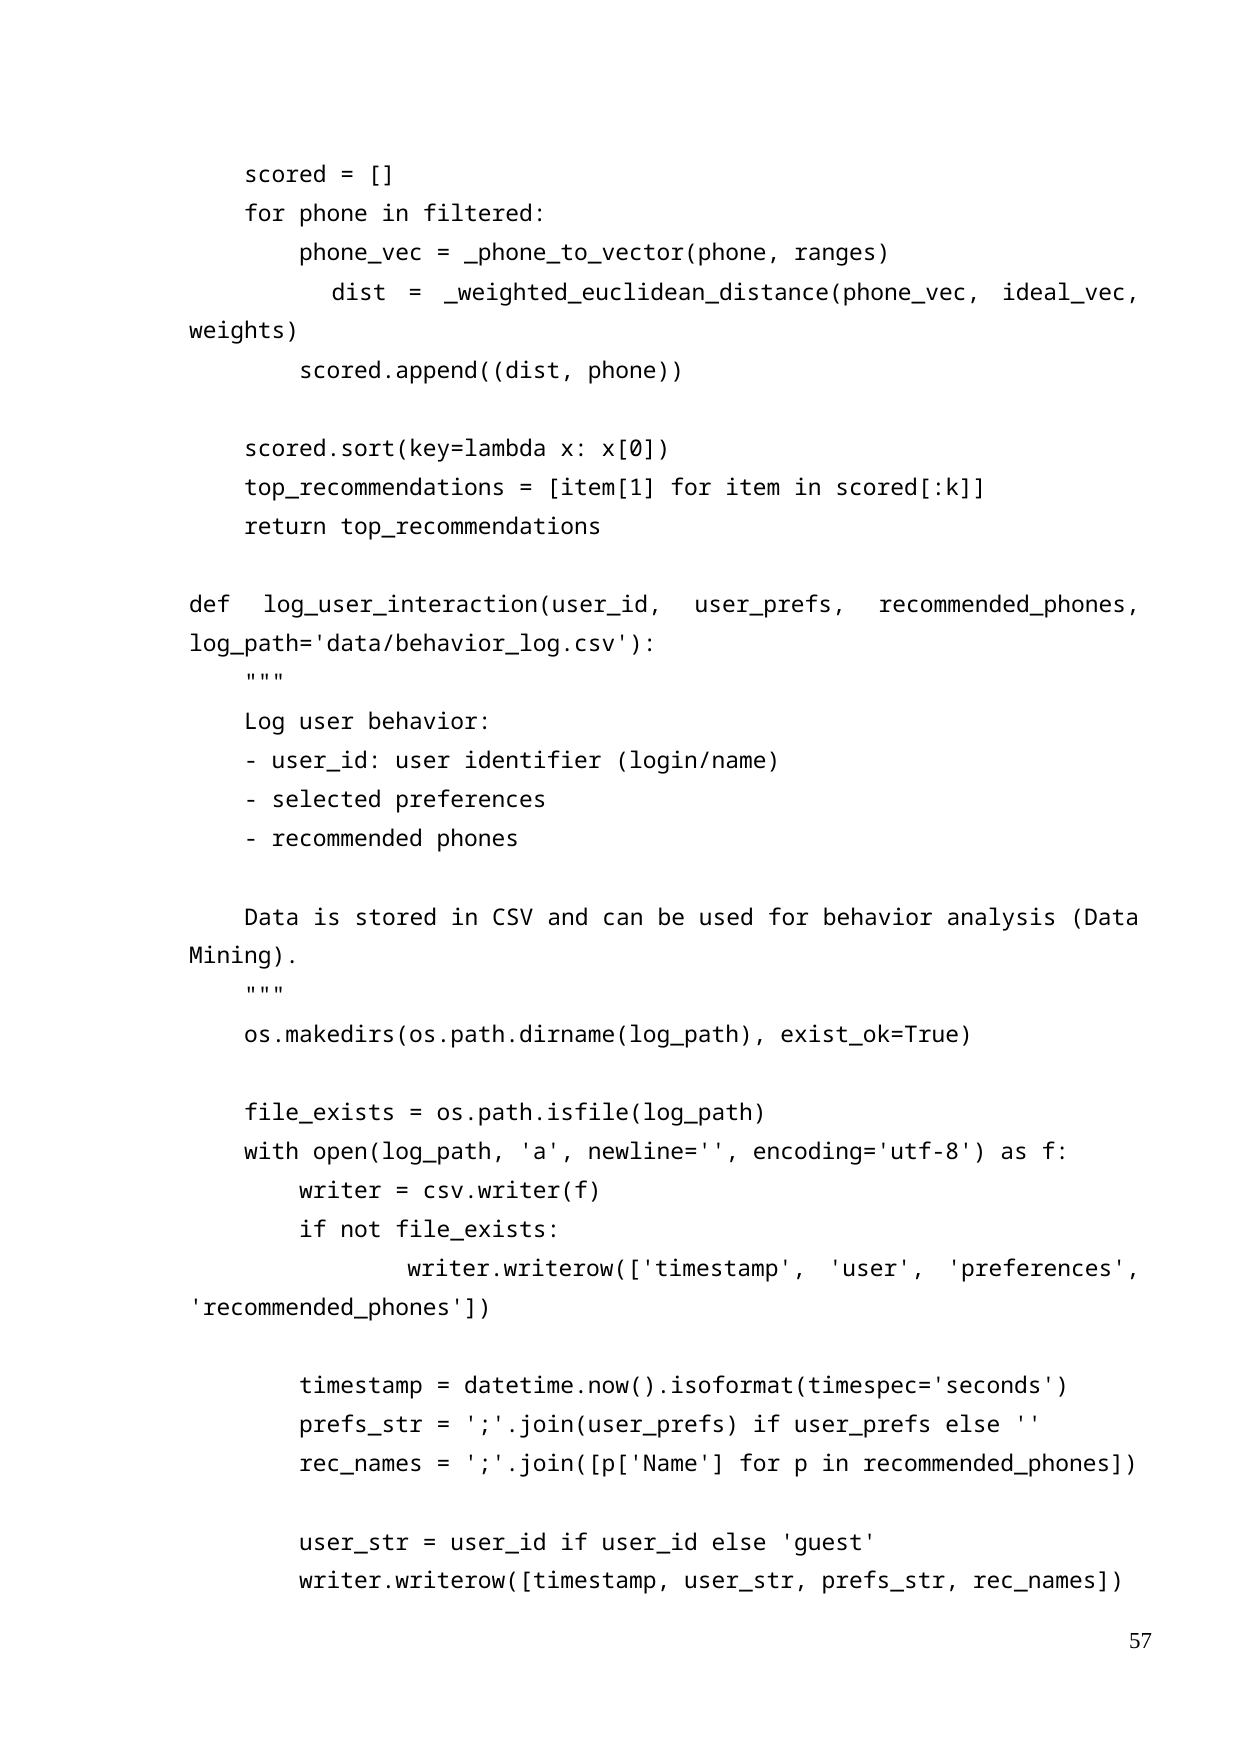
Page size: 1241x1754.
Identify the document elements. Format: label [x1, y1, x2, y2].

table_header [178, 119, 1151, 1602]
